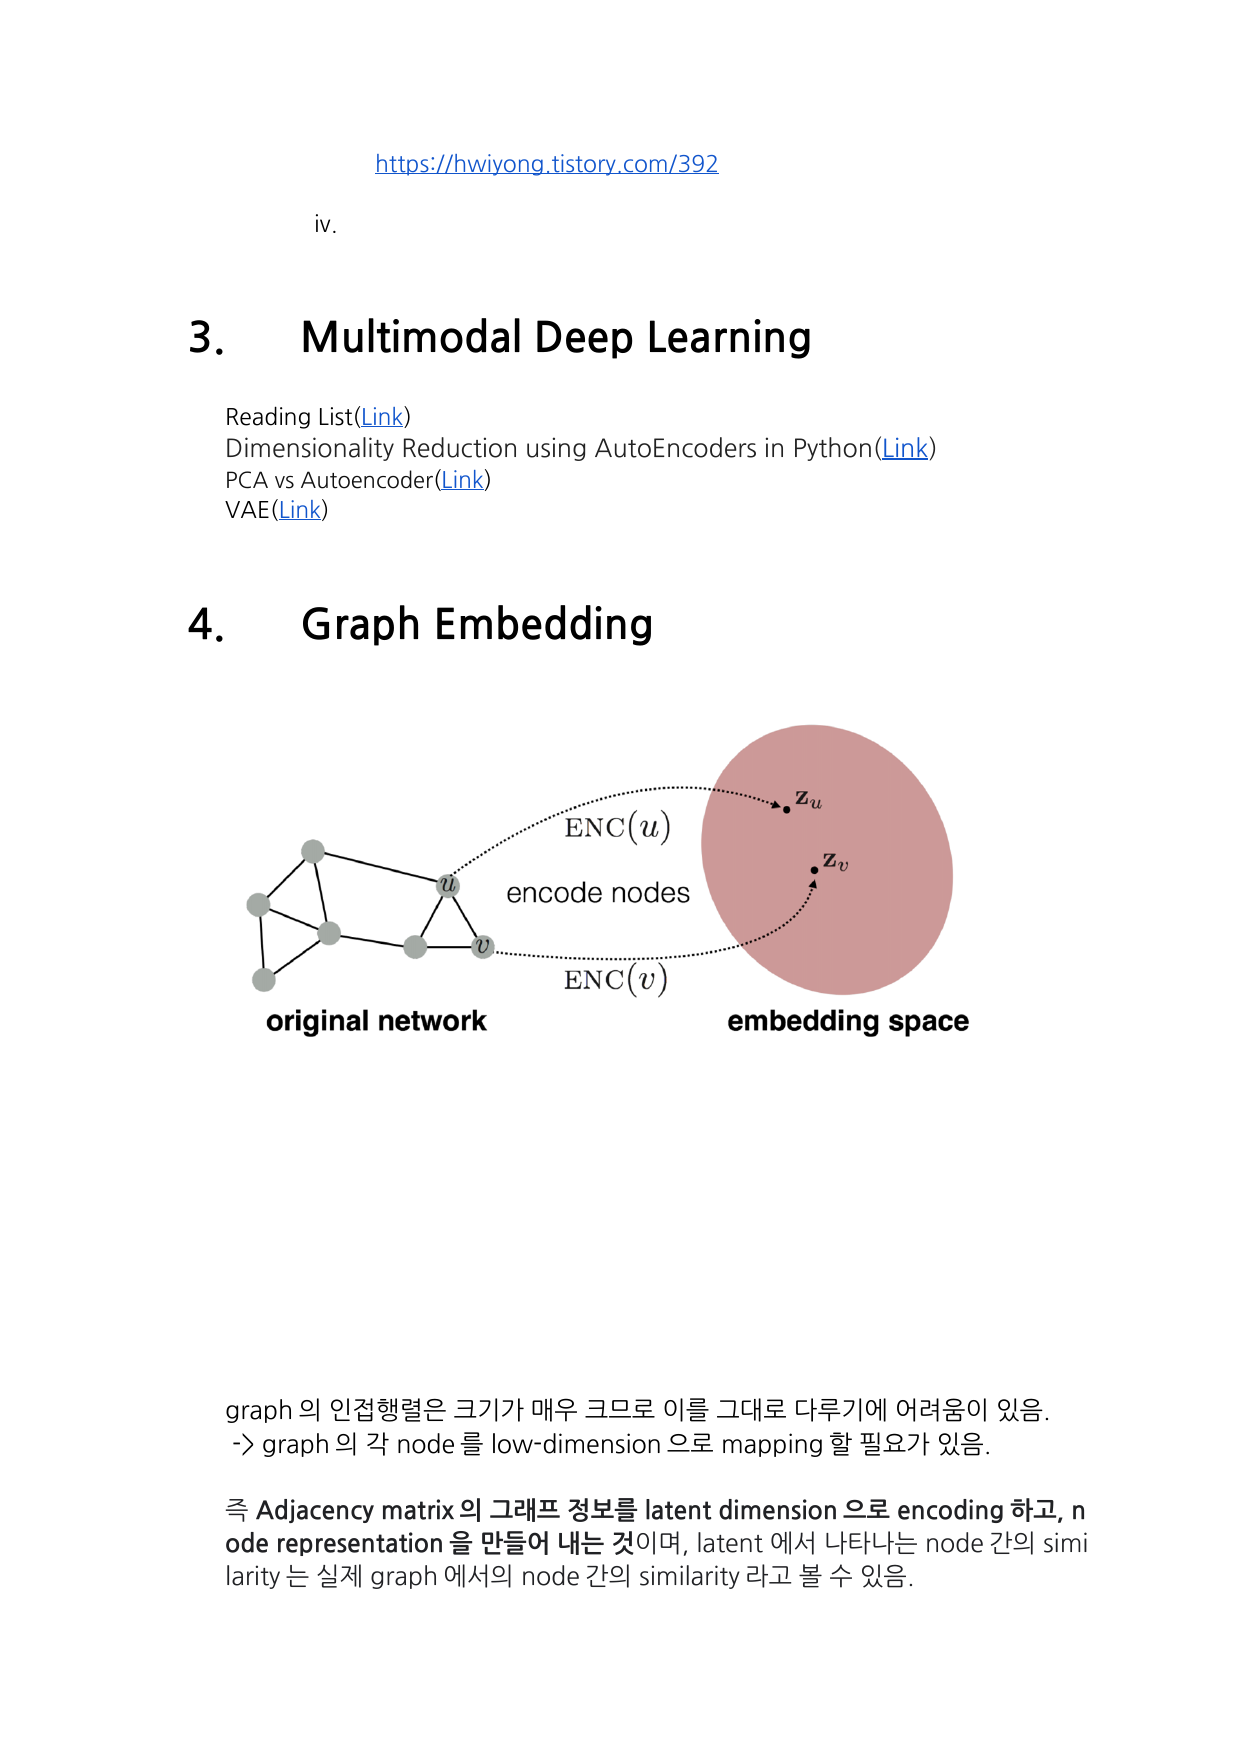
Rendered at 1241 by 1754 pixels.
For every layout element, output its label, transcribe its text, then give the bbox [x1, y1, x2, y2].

picture [218, 683, 1001, 1059]
text VAE(Link) [150, 497, 1090, 523]
subtitle Graph Embedding [187, 599, 1090, 647]
subtitle Multimodal Deep Learning [187, 312, 1090, 360]
text -> graph의 각 node를 low-dimension으로 mapping할 필요가 있음. [225, 1429, 1090, 1458]
text graph의 인접행렬은 크기가 매우 크므로 이를 그대로 다루기에 어려움이 있음. [225, 1396, 1090, 1425]
text Reading List(Link) [150, 403, 1090, 429]
text PCA vs Autoencoder(Link) [150, 466, 1090, 493]
text Dimensionality Reduction using AutoEncoders in Python(Link) [150, 433, 1090, 462]
text https://hwiyong.tistory.com/392 [375, 150, 1090, 176]
text 즉 Adjacency matrix의 그래프 정보를 latent dimension으로 encoding하고, node representation을 만들어 내는 것이며, latent 에서 나타나는 node간의 similarity는 실제 graph에서의 node간의 similarity라고 볼 수 있음. [225, 1495, 1090, 1590]
